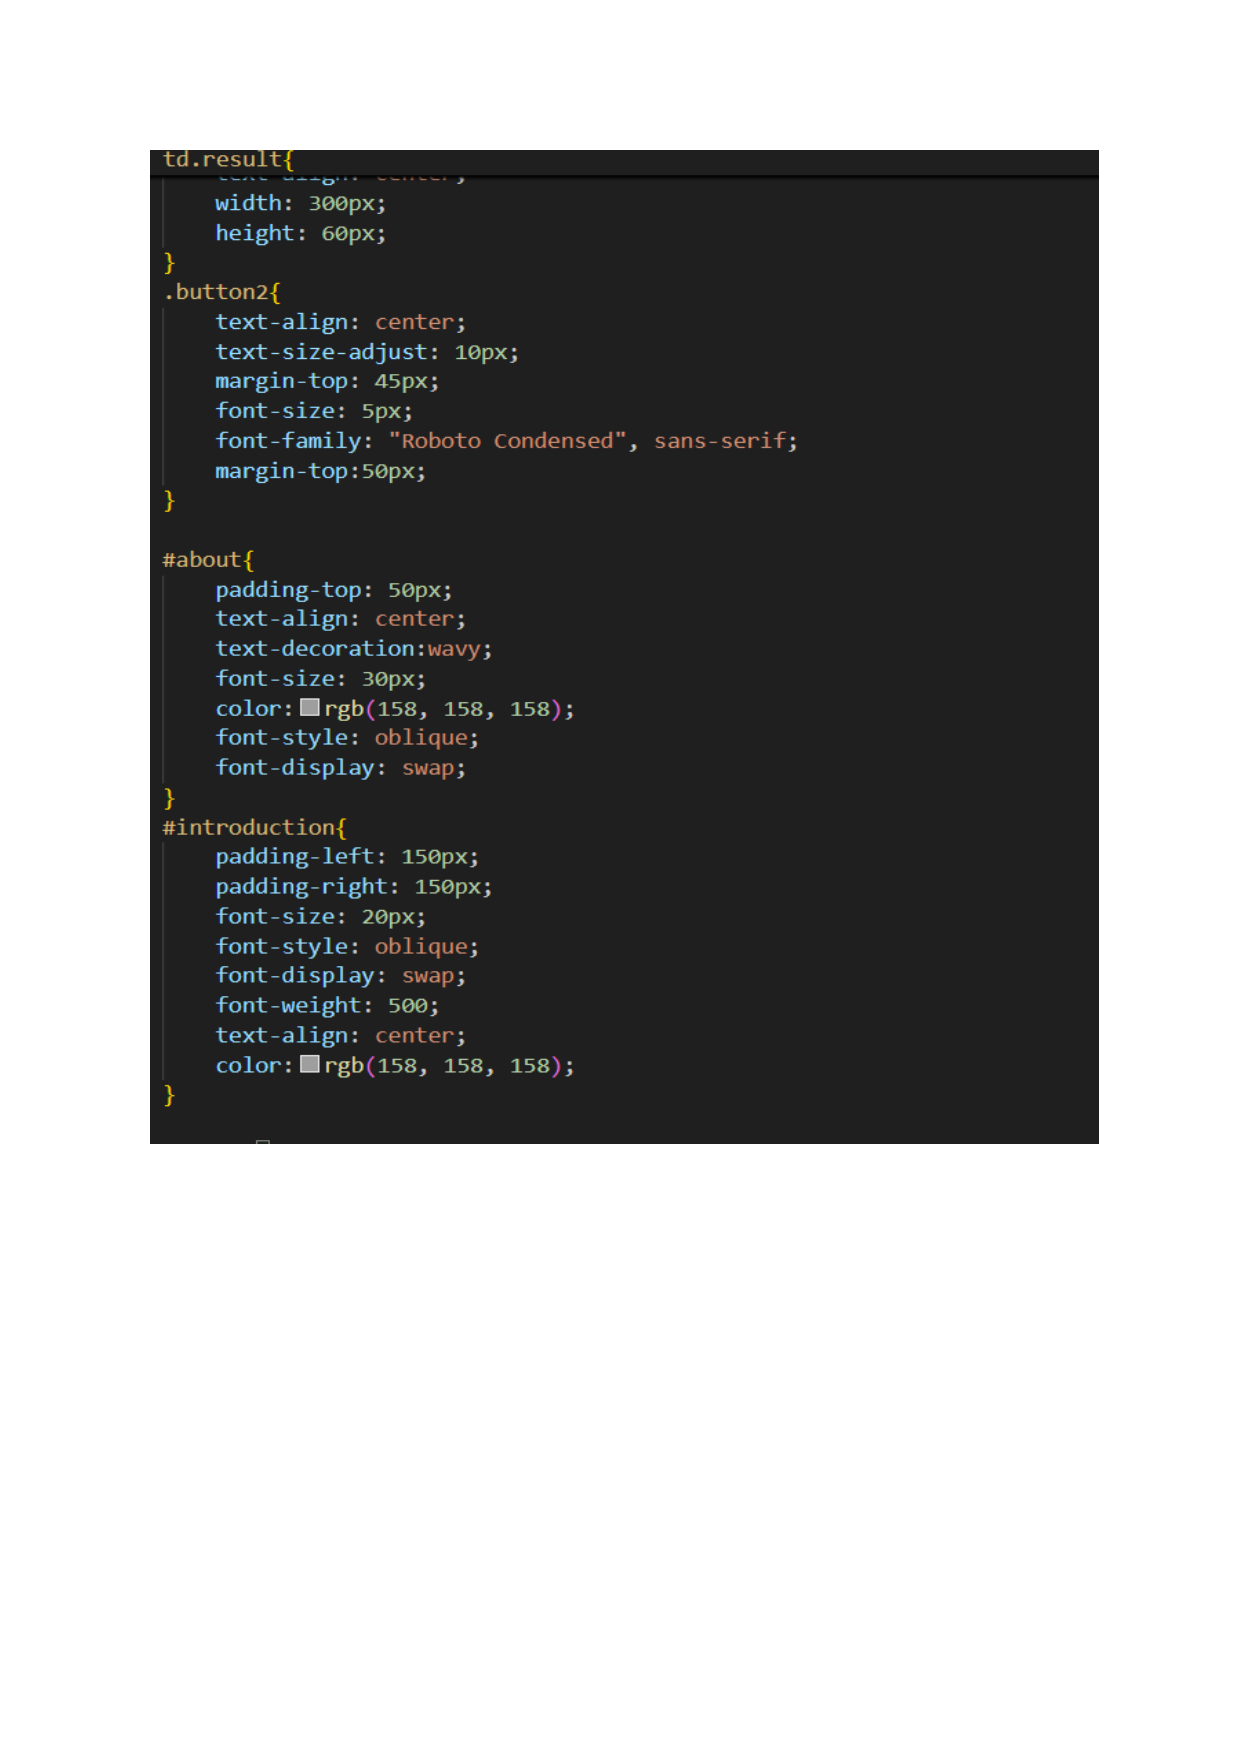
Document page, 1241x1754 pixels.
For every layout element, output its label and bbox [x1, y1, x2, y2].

picture [150, 150, 1099, 1144]
